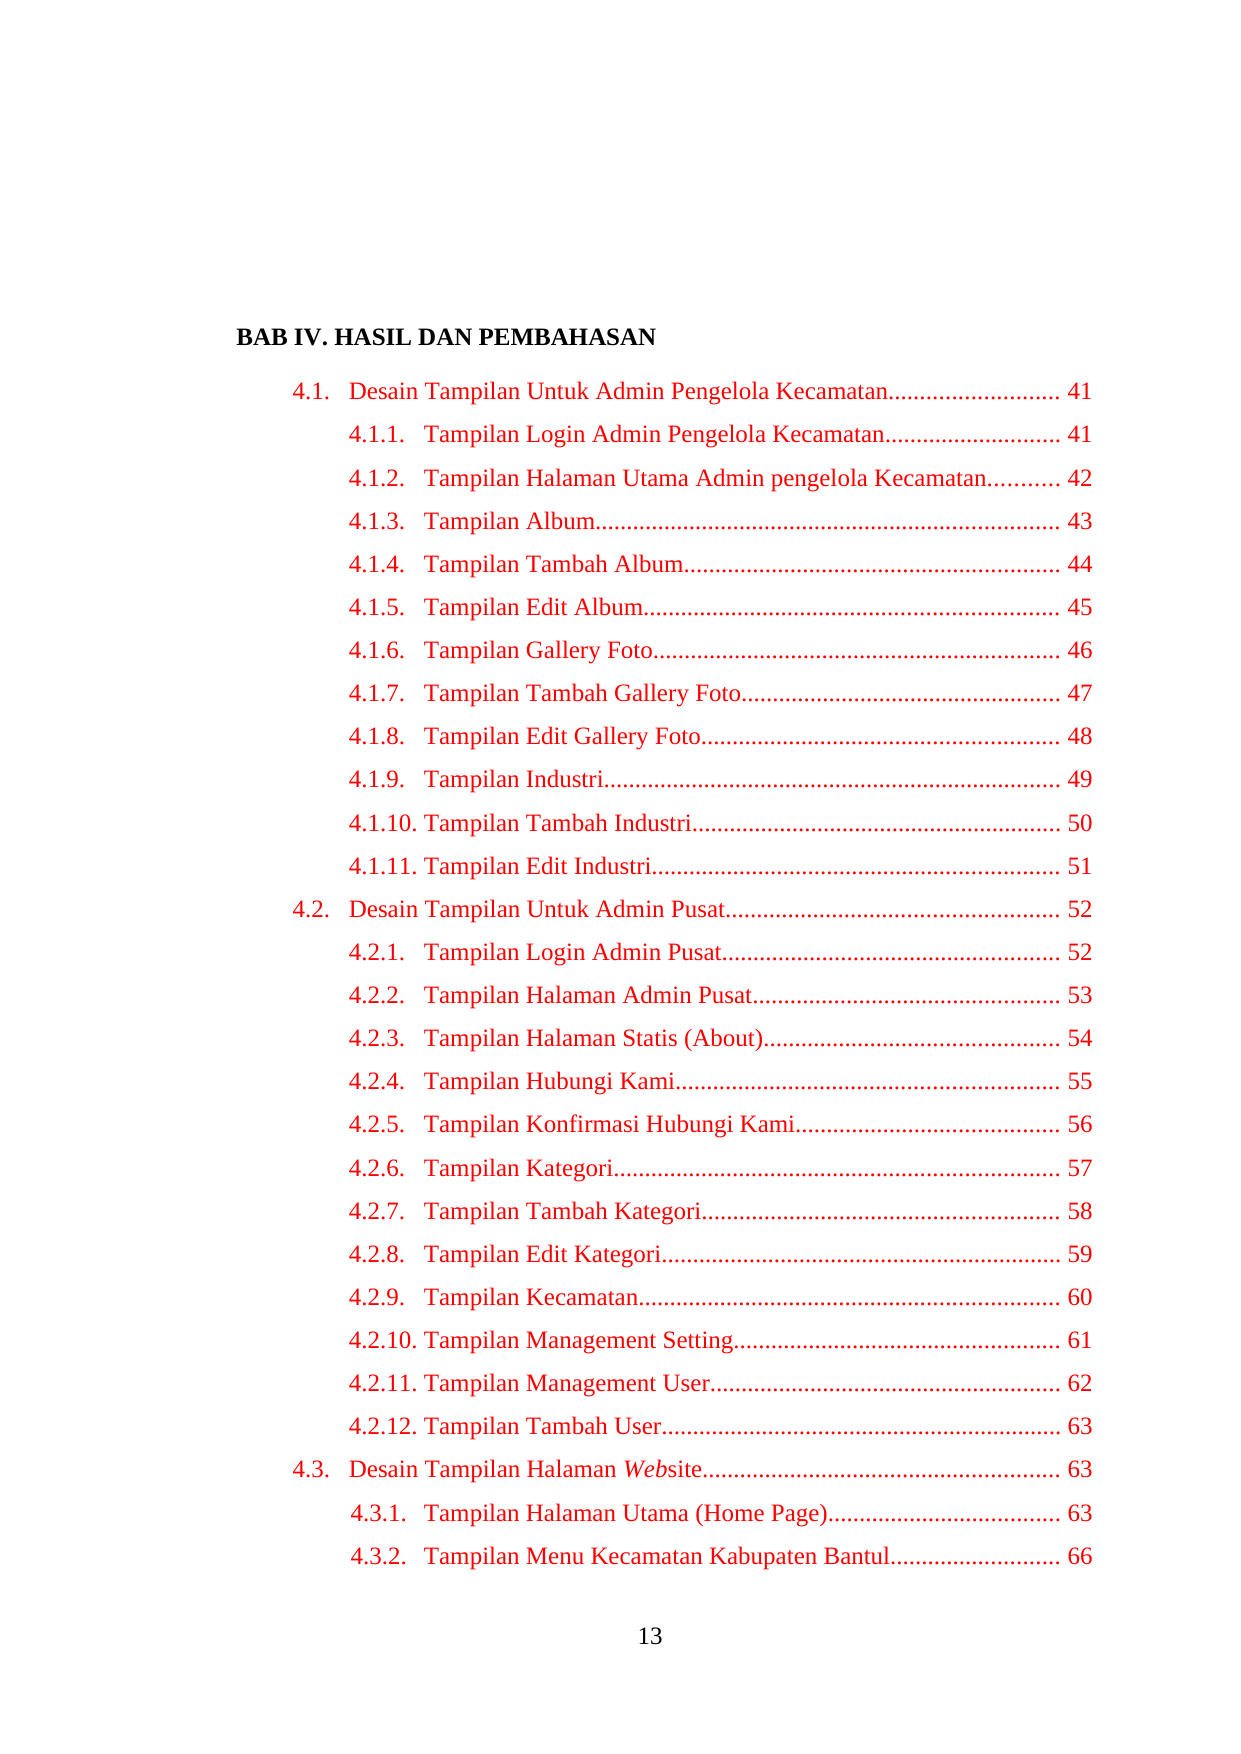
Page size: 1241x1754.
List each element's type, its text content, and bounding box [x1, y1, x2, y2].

list Tampilan Edit Gallery Foto 48 [349, 721, 1061, 750]
list Tampilan Hubungi Kami 55 [349, 1066, 1061, 1095]
list Tampilan Tambah Album 44 [349, 549, 1061, 578]
list Desain Tampilan Untuk Admin Pengelola Kecamatan 41 [292, 376, 1061, 405]
list Tampilan Tambah Industri 50 [349, 808, 1061, 836]
list Tampilan Tambah Gallery Foto 47 [349, 678, 1061, 707]
list Tampilan Industri 49 [349, 764, 1061, 793]
list Desain Tampilan Untuk Admin Pusat 52 [292, 894, 1061, 923]
list Tampilan Tambah Kategori 58 [349, 1196, 1061, 1224]
list Tampilan Halaman Statis (About) 54 [349, 1023, 1061, 1052]
list Tampilan Halaman Utama (Home Page) 63 [350, 1498, 1061, 1526]
text BAB IV. HASIL DAN PEMBAHASAN [236, 322, 1063, 351]
list Tampilan Edit Kategori 59 [349, 1239, 1061, 1268]
list Tampilan Halaman Admin Pusat 53 [349, 980, 1061, 1009]
list Tampilan Tambah User 63 [349, 1411, 1061, 1440]
list Tampilan Login Admin Pengelola Kecamatan 41 [349, 419, 1061, 448]
list Tampilan Login Admin Pusat 52 [349, 937, 1061, 966]
list Tampilan Gallery Foto 46 [349, 635, 1061, 664]
list Tampilan Management User 62 [349, 1368, 1061, 1397]
list Tampilan Kecamatan 60 [349, 1282, 1061, 1311]
list Tampilan Kategori 57 [349, 1153, 1061, 1181]
list Tampilan Album 43 [349, 506, 1061, 534]
list Tampilan Management Setting 61 [349, 1325, 1061, 1354]
list Tampilan Edit Industri 51 [349, 851, 1061, 879]
list Tampilan Halaman Utama Admin pengelola Kecamatan 42 [349, 463, 1061, 491]
list Tampilan Edit Album 45 [349, 592, 1061, 621]
list Tampilan Menu Kecamatan Kabupaten Bantul 66 [350, 1541, 1061, 1569]
list Tampilan Konfirmasi Hubungi Kami 56 [349, 1109, 1061, 1138]
list Desain Tampilan Halaman Website 63 [292, 1454, 1061, 1483]
